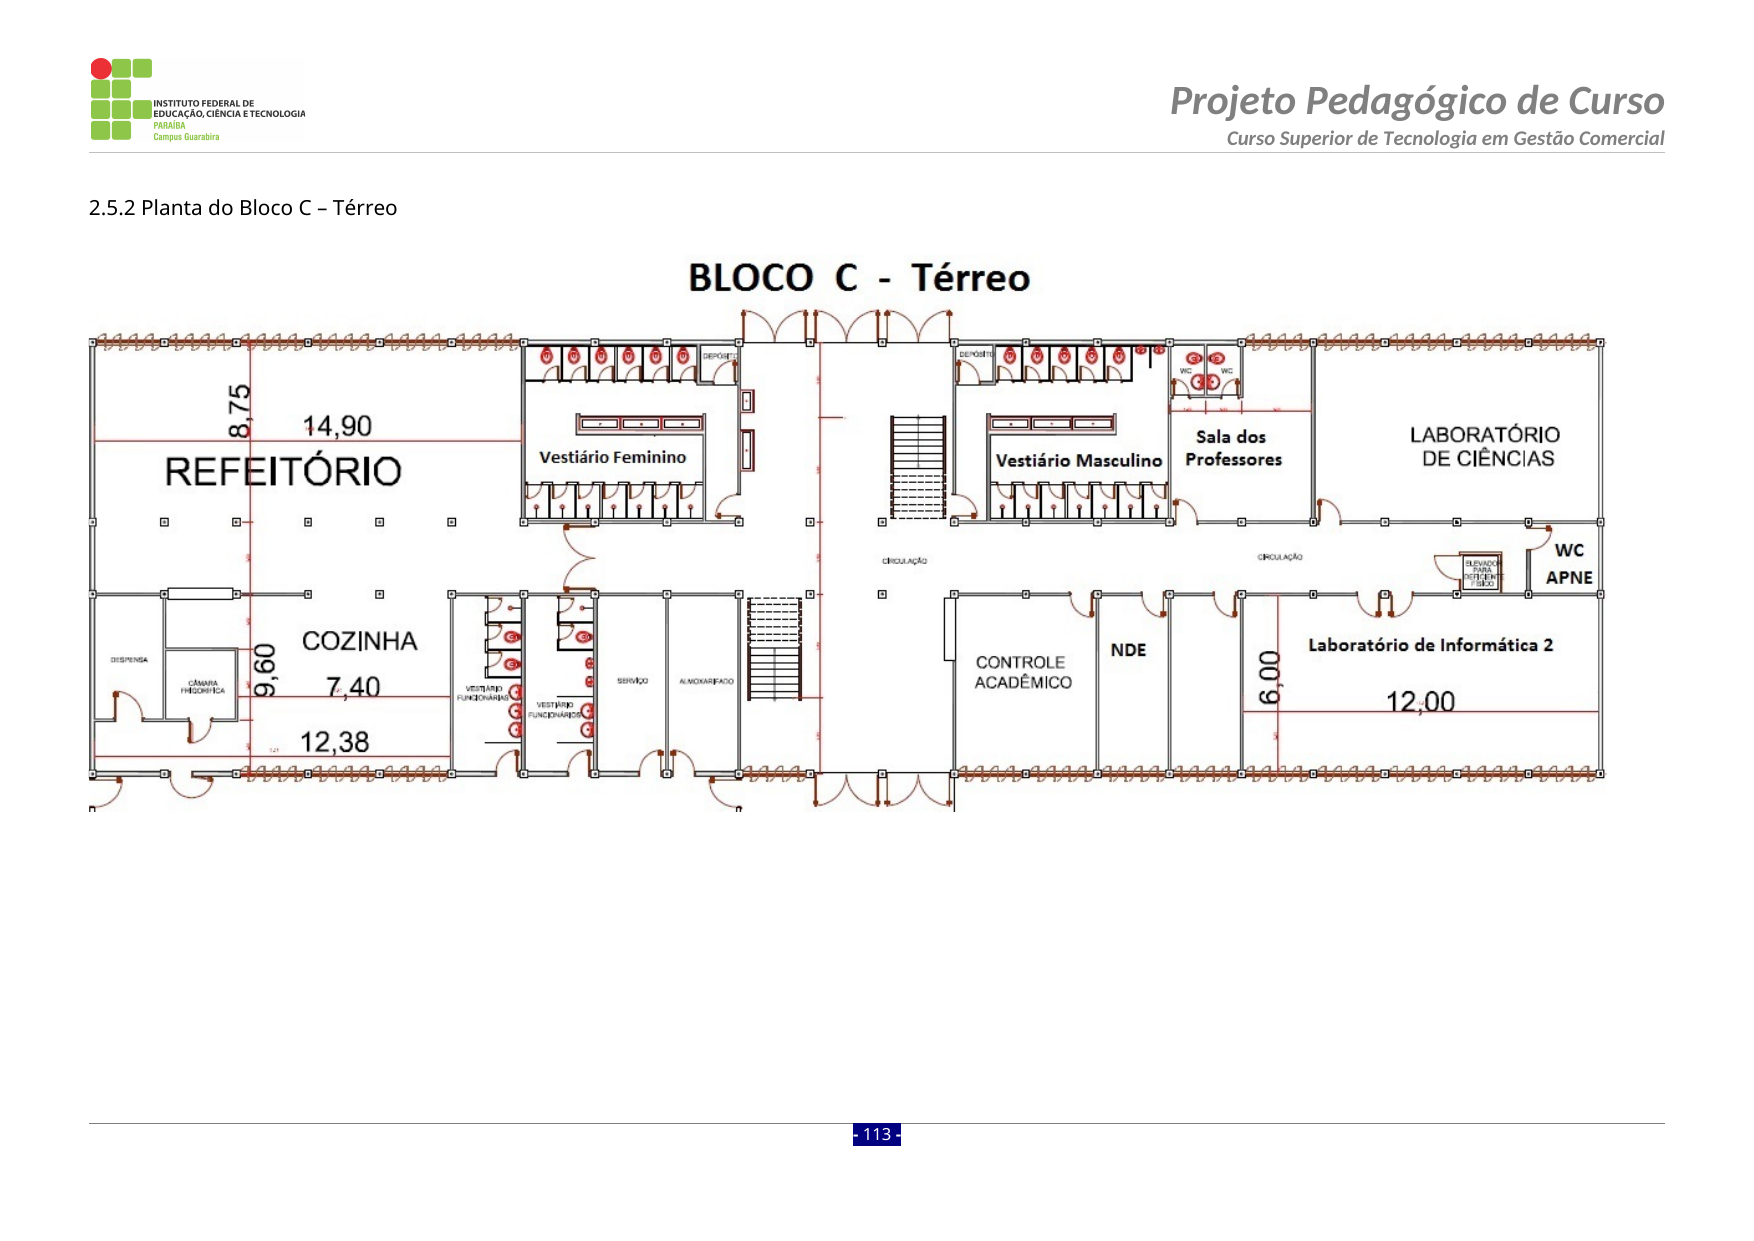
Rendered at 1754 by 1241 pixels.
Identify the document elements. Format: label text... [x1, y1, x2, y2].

text 2.5.2 Planta do Bloco C – Térreo [89, 193, 1665, 221]
picture [88, 235, 1607, 812]
picture [91, 58, 306, 142]
